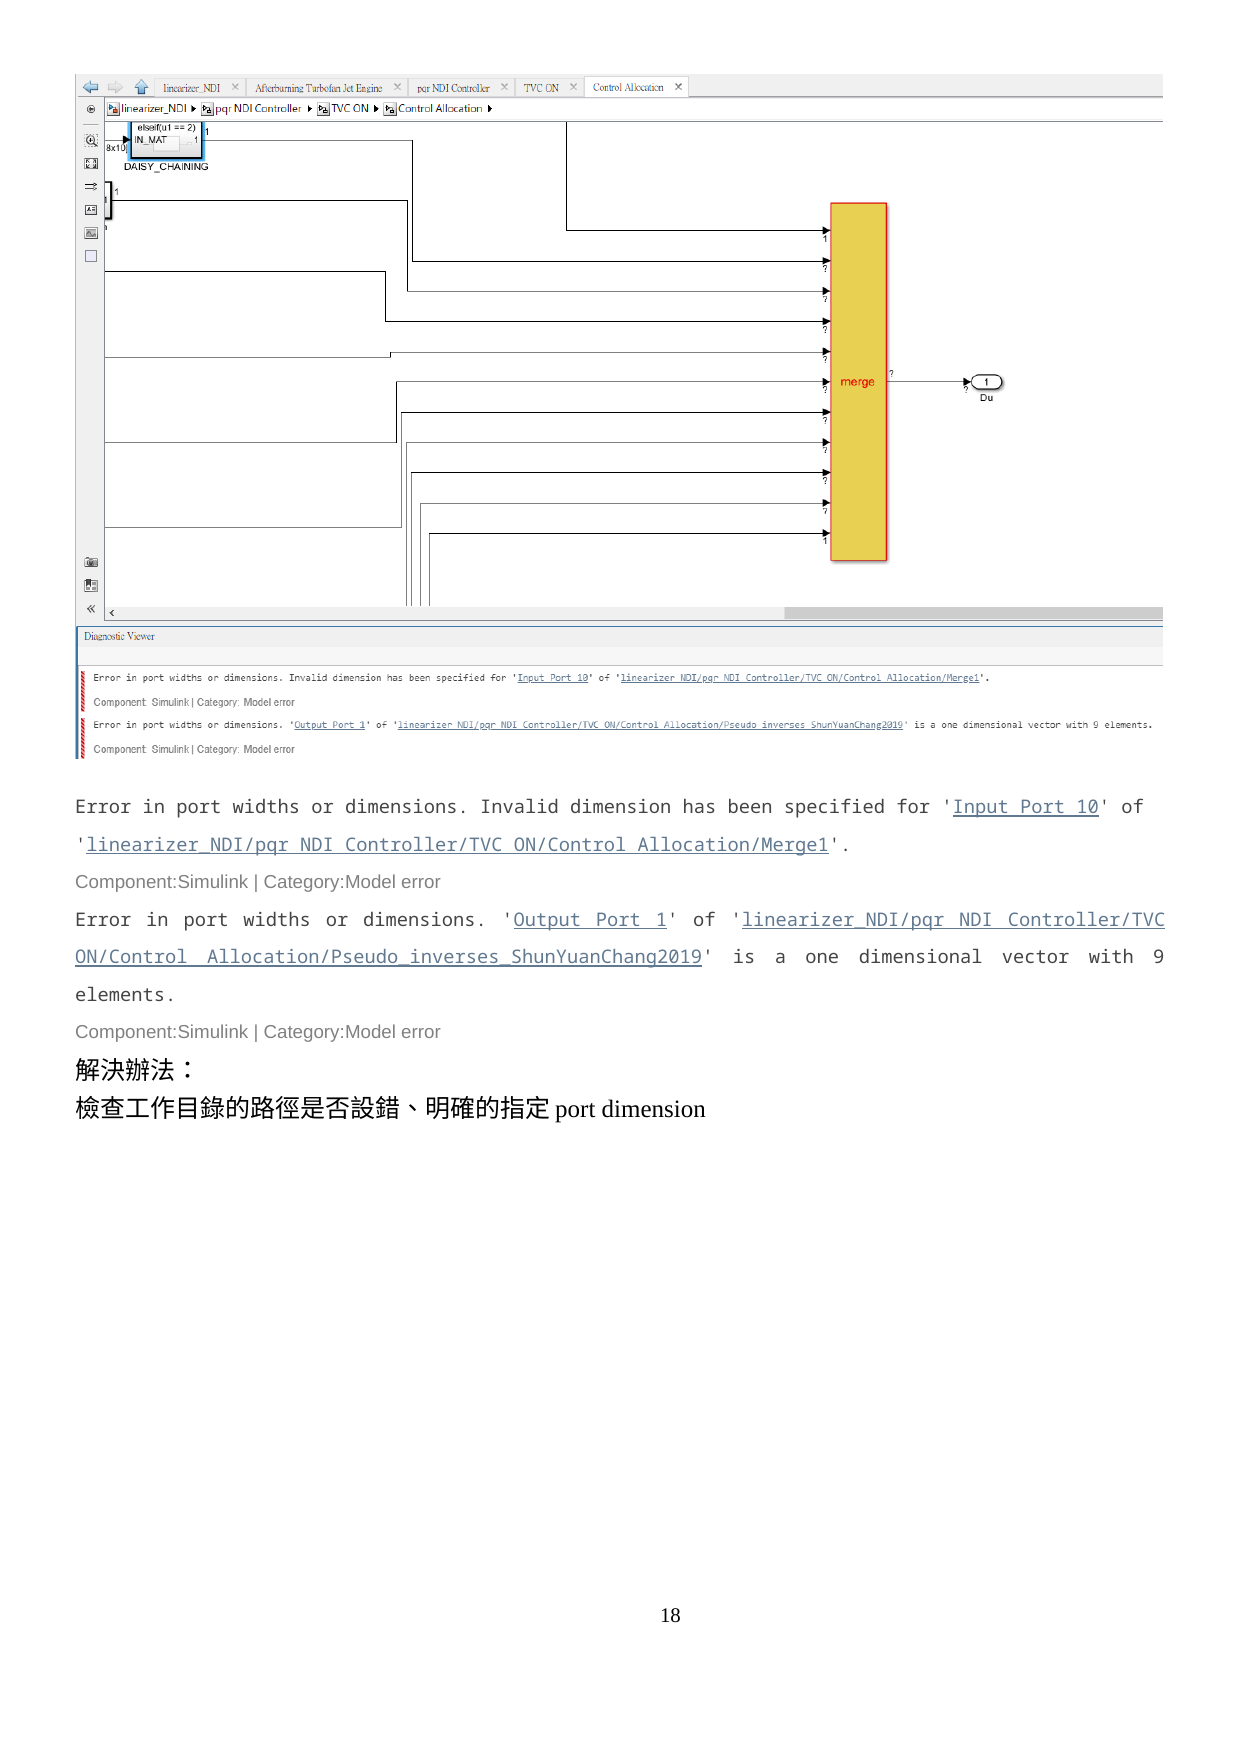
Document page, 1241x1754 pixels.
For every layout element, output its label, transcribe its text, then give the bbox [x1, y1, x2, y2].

text Component:Simulink | Category:Model error [75, 862, 1165, 900]
text 檢查工作目錄的路徑是否設錯、明確的指定port dimension [75, 1087, 1165, 1125]
text Error in port widths or dimensions. 'Output Port 1' of 'linearizer_NDI/pqr NDI Controller/TVC ON/Control Allocation/Pseudo_inverses_ShunYuanChang2019' is a one dimensional vector with 9 elements. [75, 900, 1165, 1012]
picture [75, 74, 1163, 759]
text 解決辦法： [75, 1050, 1165, 1087]
text Error in port widths or dimensions. Invalid dimension has been specified for 'Input Port 10' of 'linearizer_NDI/pqr NDI Controller/TVC ON/Control Allocation/Merge1'. [75, 787, 1165, 862]
text Component:Simulink | Category:Model error [75, 1012, 1165, 1050]
